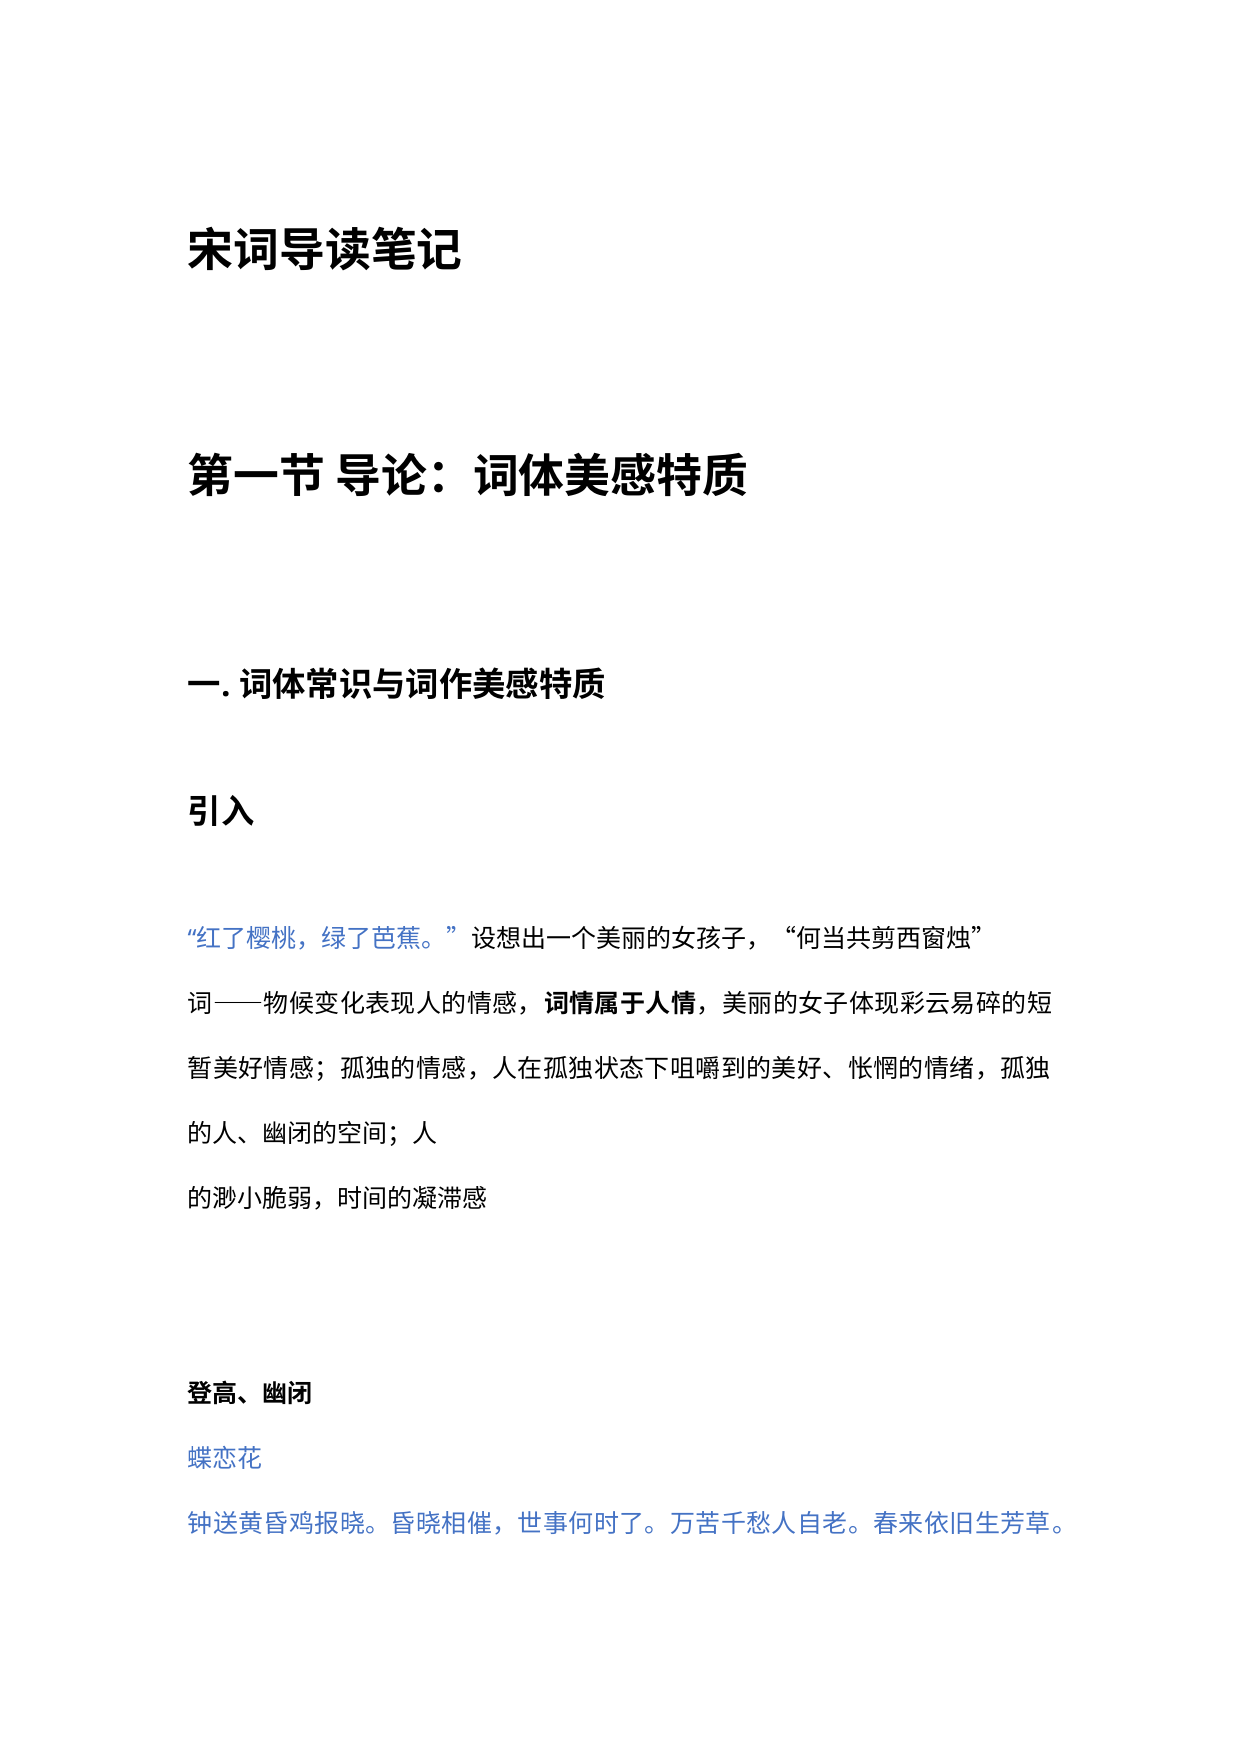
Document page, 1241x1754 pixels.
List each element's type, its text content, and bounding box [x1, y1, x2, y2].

text “红了樱桃，绿了芭蕉。”设想出一个美丽的女孩子，“何当共剪西窗烛” [187, 904, 1053, 969]
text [187, 1489, 1053, 1554]
text 登高、幽闭 [187, 1359, 1053, 1424]
subtitle 宋词导读笔记 [187, 197, 1053, 295]
subtitle 一. 词体常识与词作美感特质 [187, 649, 1053, 714]
text 蝶恋花 [187, 1424, 1053, 1489]
subtitle 第一节 导论：词体美感特质 [187, 424, 1053, 521]
text 词——物候变化表现人的情感，词情属于人情，美丽的女子体现彩云易碎的短暂美好情感；孤独的情感，人在孤独状态下咀嚼到的美好、怅惘的情绪，孤独的人、幽闭的空间；人 [187, 969, 1053, 1164]
text 的渺小脆弱，时间的凝滞感 [187, 1164, 1053, 1229]
subtitle 引入 [187, 777, 1053, 842]
